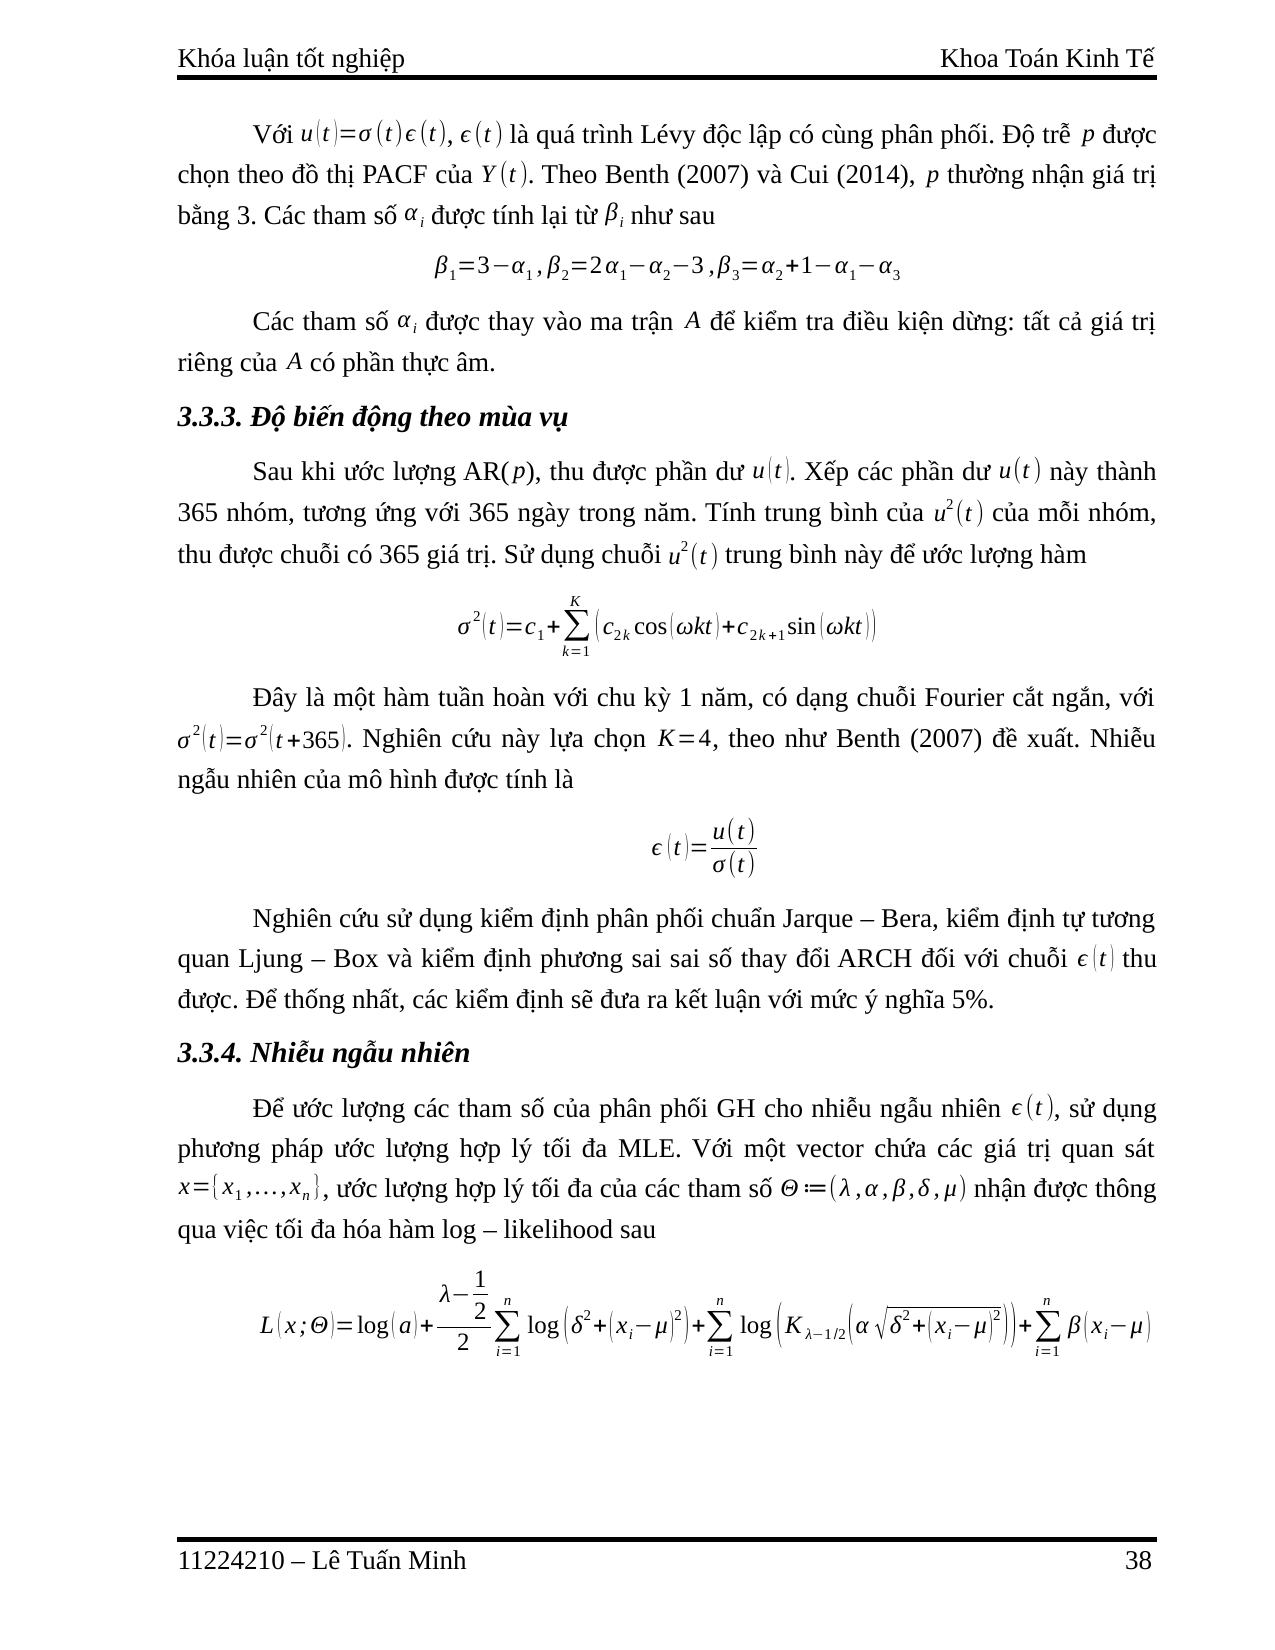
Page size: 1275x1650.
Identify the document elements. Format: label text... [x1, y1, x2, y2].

text Các tham số được thay vào ma trận để kiểm tra điều kiện dừng: tất cả giá trị riêng của có phần thực âm. [177, 305, 1157, 377]
text Với , là quá trình Lévy độc lập có cùng phân phối. Độ trễ được chọn theo đồ thị PACF của . Theo Benth (2007) và Cui (2014), thường nhận giá trị bằng 3. Các tham số được tính lại từ như sau [177, 118, 1157, 230]
text Độ biến động theo mùa vụ [177, 399, 1157, 432]
text Để ước lượng các tham số của phân phối GH cho nhiễu ngẫu nhiên , sử dụng phương pháp ước lượng hợp lý tối đa MLE. Với một vector chứa các giá trị quan sát , ước lượng hợp lý tối đa của các tham số nhận được thông qua việc tối đa hóa hàm log – likelihood sau [177, 1092, 1157, 1244]
text Nghiên cứu sử dụng kiểm định phân phối chuẩn Jarque – Bera, kiểm định tự tương quan Ljung – Box và kiểm định phương sai sai số thay đổi ARCH đối với chuỗi thu được. Để thống nhất, các kiểm định sẽ đưa ra kết luận với mức ý nghĩa 5%. [177, 902, 1157, 1014]
text Sau khi ước lượng AR(), thu được phần dư . Xếp các phần dư này thành 365 nhóm, tương ứng với 365 ngày trong năm. Tính trung bình của của mỗi nhóm, thu được chuỗi có 365 giá trị. Sử dụng chuỗi trung bình này để ước lượng hàm [177, 455, 1157, 570]
text Đây là một hàm tuần hoàn với chu kỳ 1 năm, có dạng chuỗi Fourier cắt ngắn, với . Nghiên cứu này lựa chọn , theo như Benth (2007) đề xuất. Nhiễu ngẫu nhiên của mô hình được tính là [177, 681, 1157, 795]
text Nhiễu ngẫu nhiên [177, 1036, 1157, 1069]
